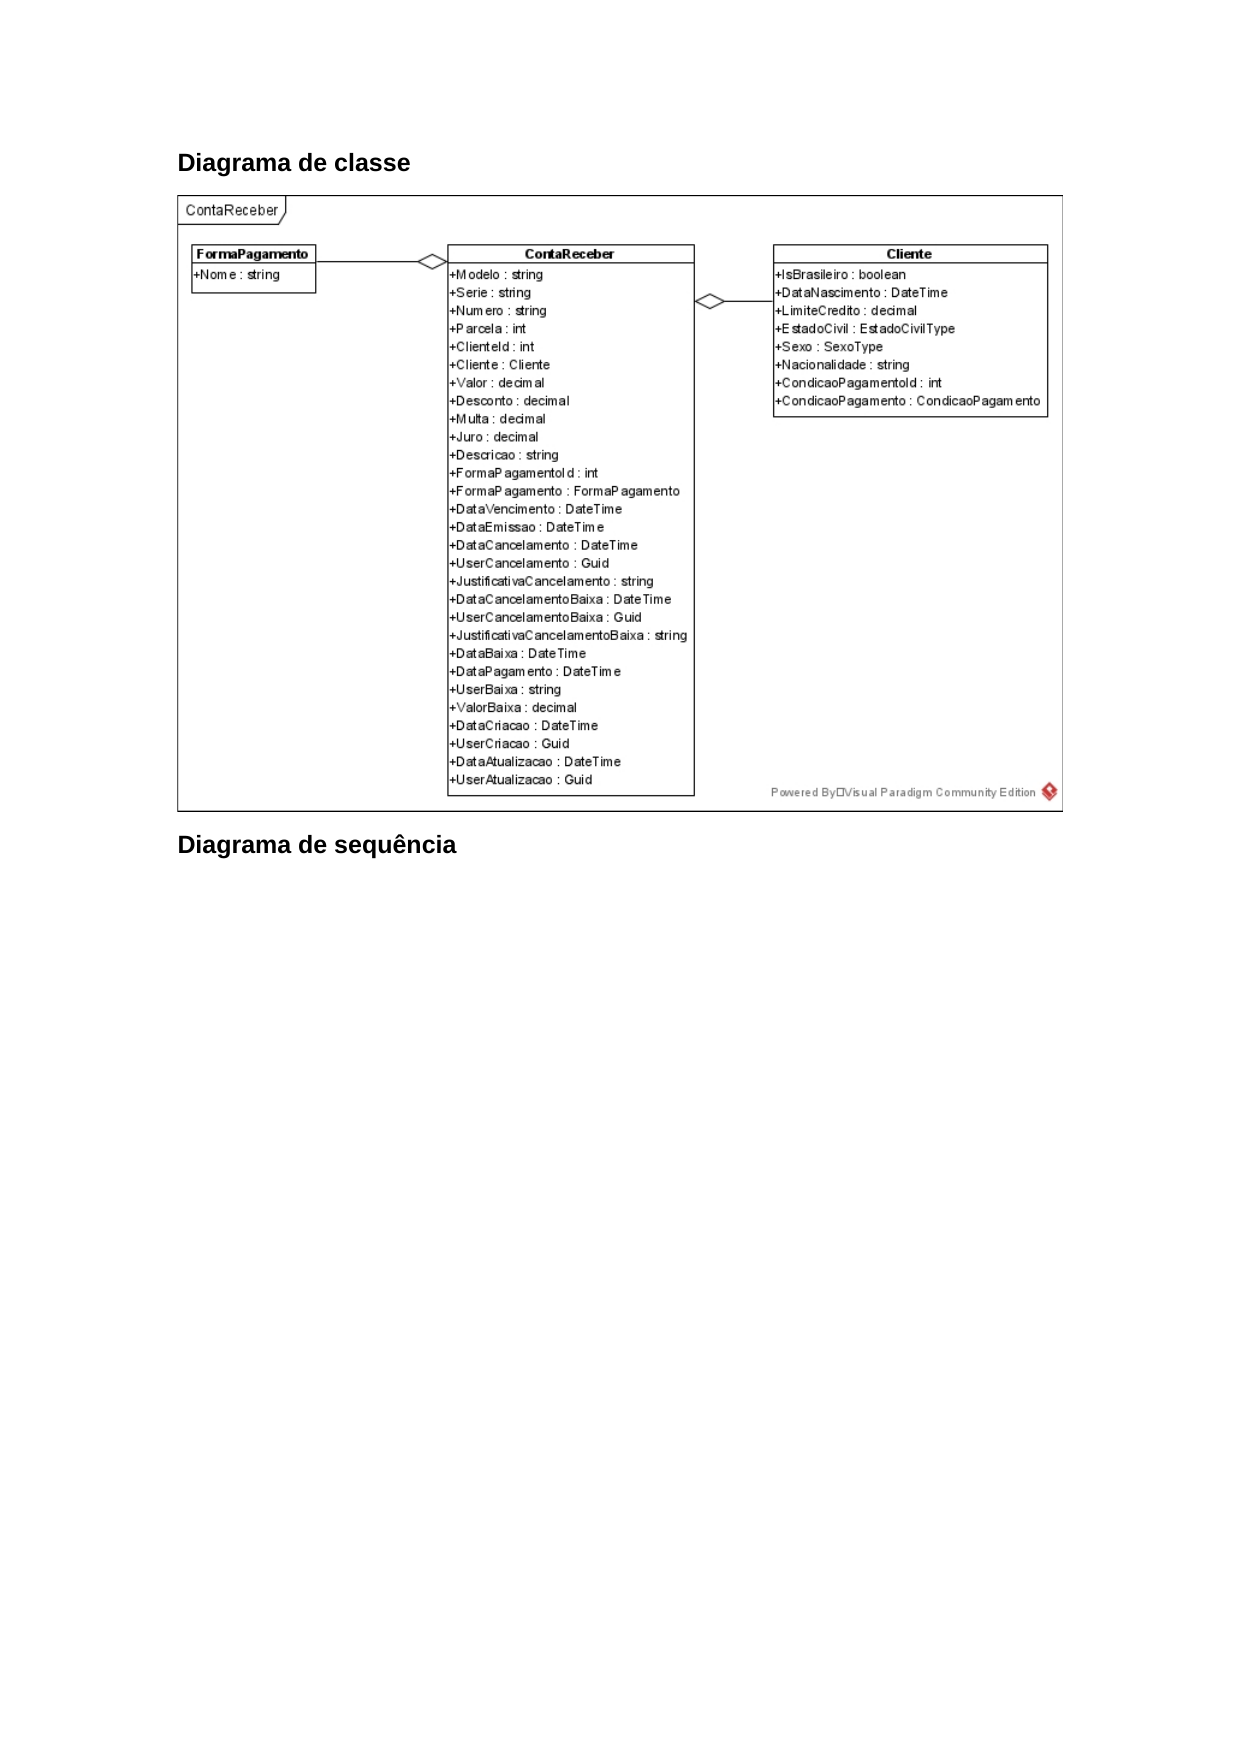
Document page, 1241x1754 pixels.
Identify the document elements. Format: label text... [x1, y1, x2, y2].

text Diagrama de classe [177, 148, 1063, 176]
picture [177, 195, 1063, 812]
text Diagrama de sequência [177, 830, 1063, 859]
